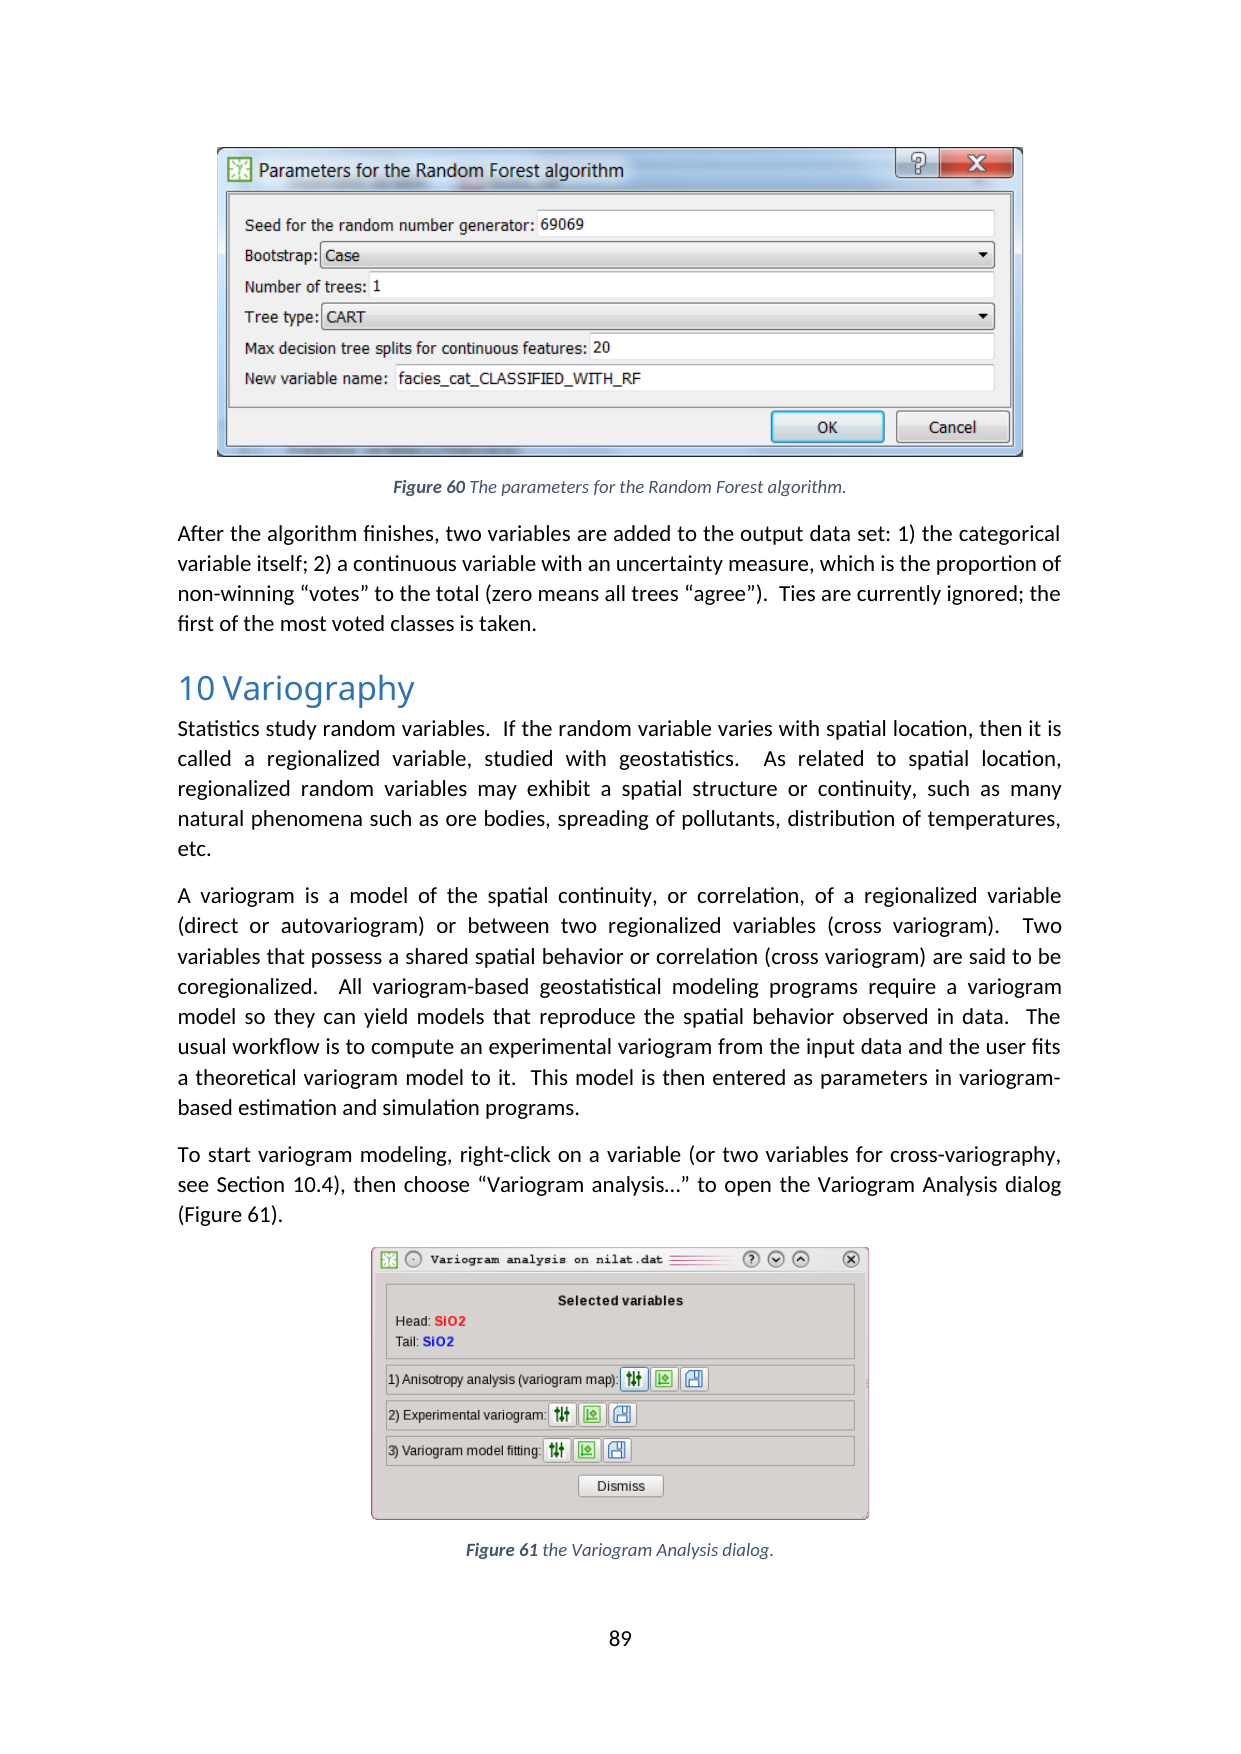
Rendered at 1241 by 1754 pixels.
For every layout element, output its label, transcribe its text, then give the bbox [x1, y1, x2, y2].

subtitle Variography [177, 665, 1063, 710]
text Statistics study random variables. If the random variable varies with spatial location, then it is called a regionalized variable, studied with geostatistics. As related to spatial location, regionalized random variables may exhibit a spatial structure or continuity, such as many natural phenomena such as ore bodies, spreading of pollutants, distribution of temperatures, etc. [177, 714, 1063, 863]
picture [217, 147, 1024, 457]
text Figure 61 the Variogram Analysis dialog. [177, 1538, 1063, 1561]
text Figure 60 The parameters for the Random Forest algorithm. [177, 475, 1063, 498]
text After the algorithm finishes, two variables are added to the output data set: 1) the categorical variable itself; 2) a continuous variable with an uncertainty measure, which is the proportion of non-winning “votes” to the total (zero means all trees “agree”). Ties are currently ignored; the first of the most voted classes is taken. [177, 519, 1063, 638]
text A variogram is a model of the spatial continuity, or correlation, of a regionalized variable (direct or autovariogram) or between two regionalized variables (cross variogram). Two variables that possess a shared spatial behavior or correlation (cross variogram) are said to be coregionalized. All variogram-based geostatistical modeling programs require a variogram model so they can yield models that reproduce the spatial behavior observed in data. The usual workflow is to compute an experimental variogram from the input data and the user fits a theoretical variogram model to it. This model is then entered as parameters in variogram-based estimation and simulation programs. [177, 881, 1063, 1121]
picture [371, 1247, 870, 1520]
text To start variogram modeling, right-click on a variable (or two variables for cross-variography, see Section 10.4), then choose “Variogram analysis…” to open the Variogram Analysis dialog (Figure 59). [177, 1140, 1063, 1228]
